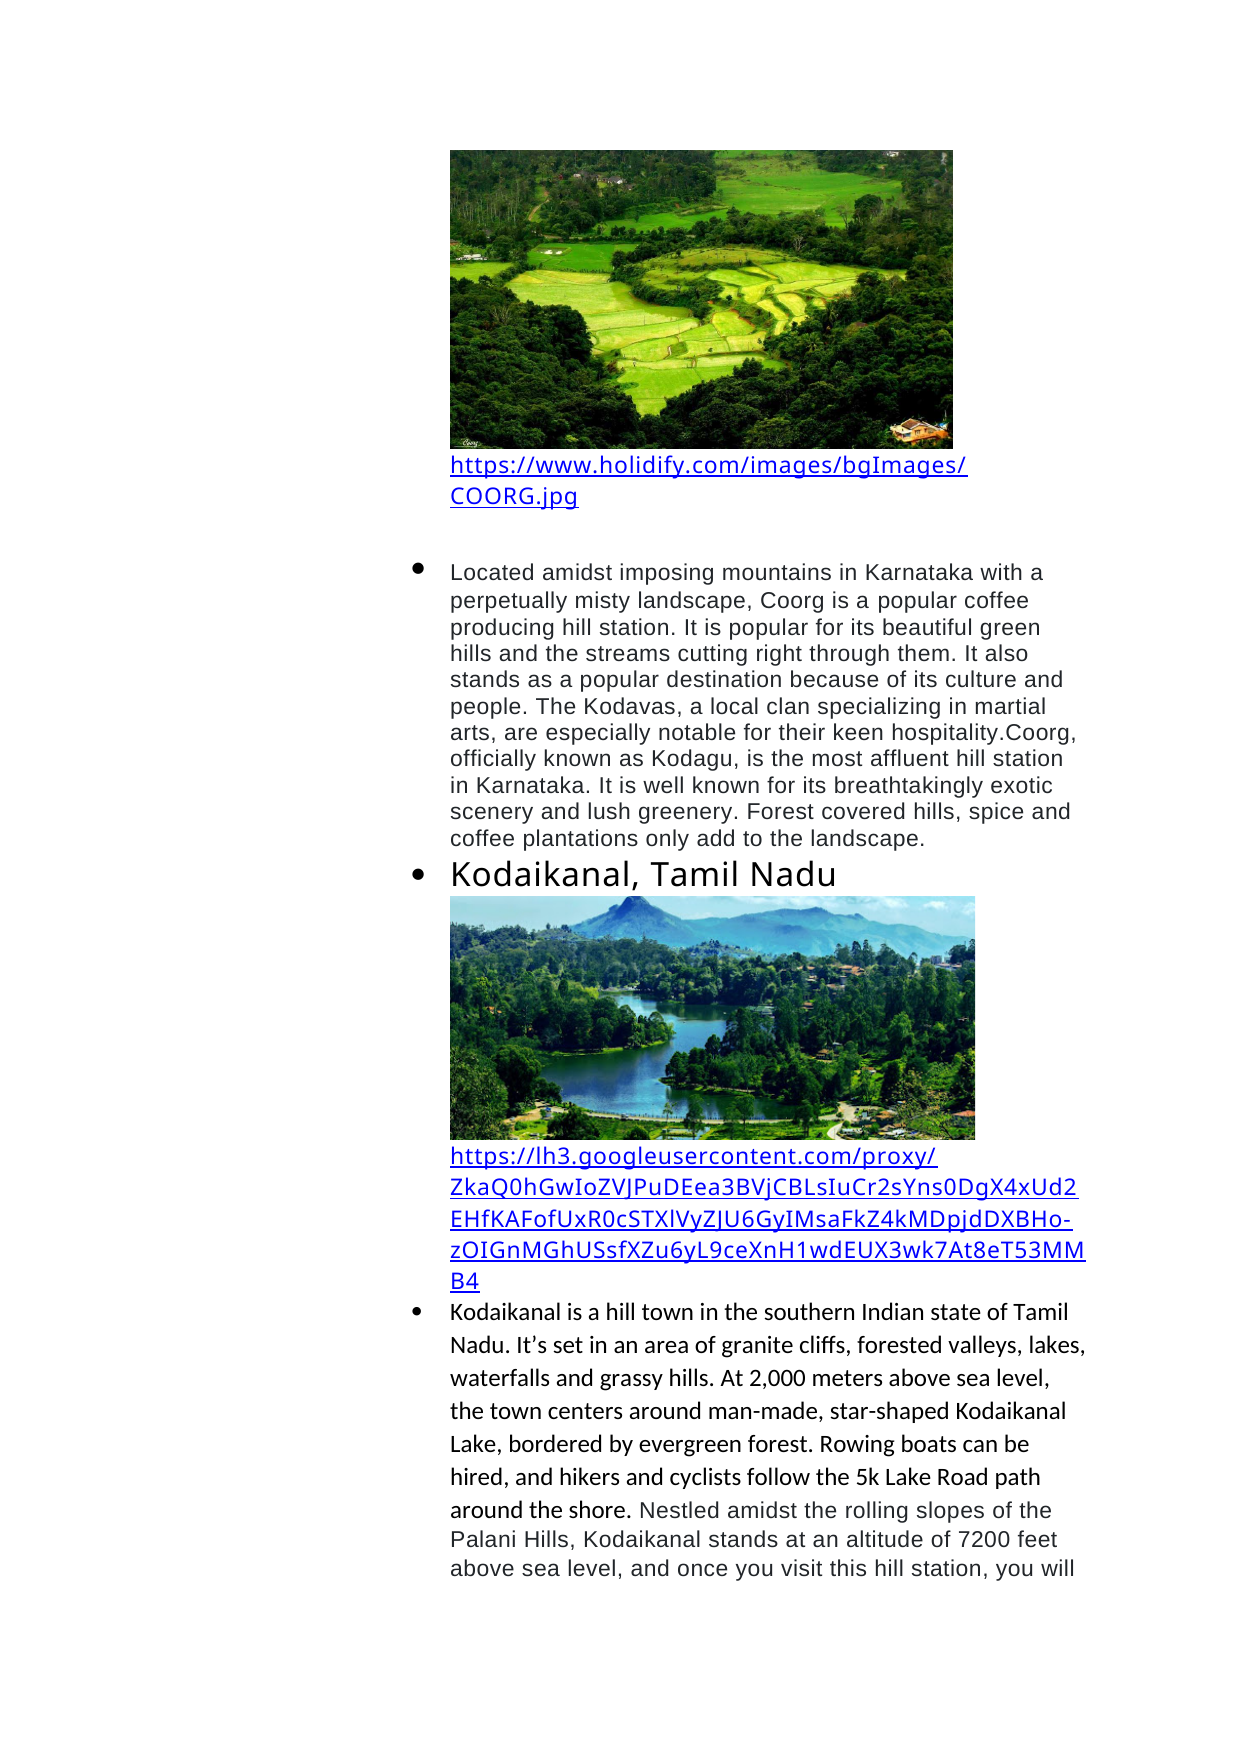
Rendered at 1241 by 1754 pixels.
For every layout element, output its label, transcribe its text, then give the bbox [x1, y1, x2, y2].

picture [450, 150, 953, 449]
list Kodaikanal, Tamil Nadu [412, 851, 1090, 896]
list https://lh3.googleusercontent.com/proxy/ZkaQ0hGwIoZVJPuDEea3BVjCBLsIuCr2sYns0DgX4xUd2EHfKAFofUxR0cSTXlVyZJU6GyIMsaFkZ4kMDpjdDXBHo-zOIGnMGhUSsfXZu6yL9ceXnH1wdEUX3wk7At8eT53MMB4 [450, 1140, 1090, 1296]
list Located amidst imposing mountains in Karnataka with a perpetually misty landscape, Coorg is a popular coffee producing hill station. It is popular for its beautiful green hills and the streams cutting right through them. It also stands as a popular destination because of its culture and people. The Kodavas, a local clan specializing in martial arts, are especially notable for their keen hospitality.Coorg, officially known as Kodagu, is the most affluent hill station in Karnataka. It is well known for its breathtakingly exotic scenery and lush greenery. Forest covered hills, spice and coffee plantations only add to the landscape. [412, 557, 1090, 851]
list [412, 1296, 1090, 1581]
list https://www.holidify.com/images/bgImages/COORG.jpg [450, 449, 1090, 512]
picture [450, 896, 976, 1140]
